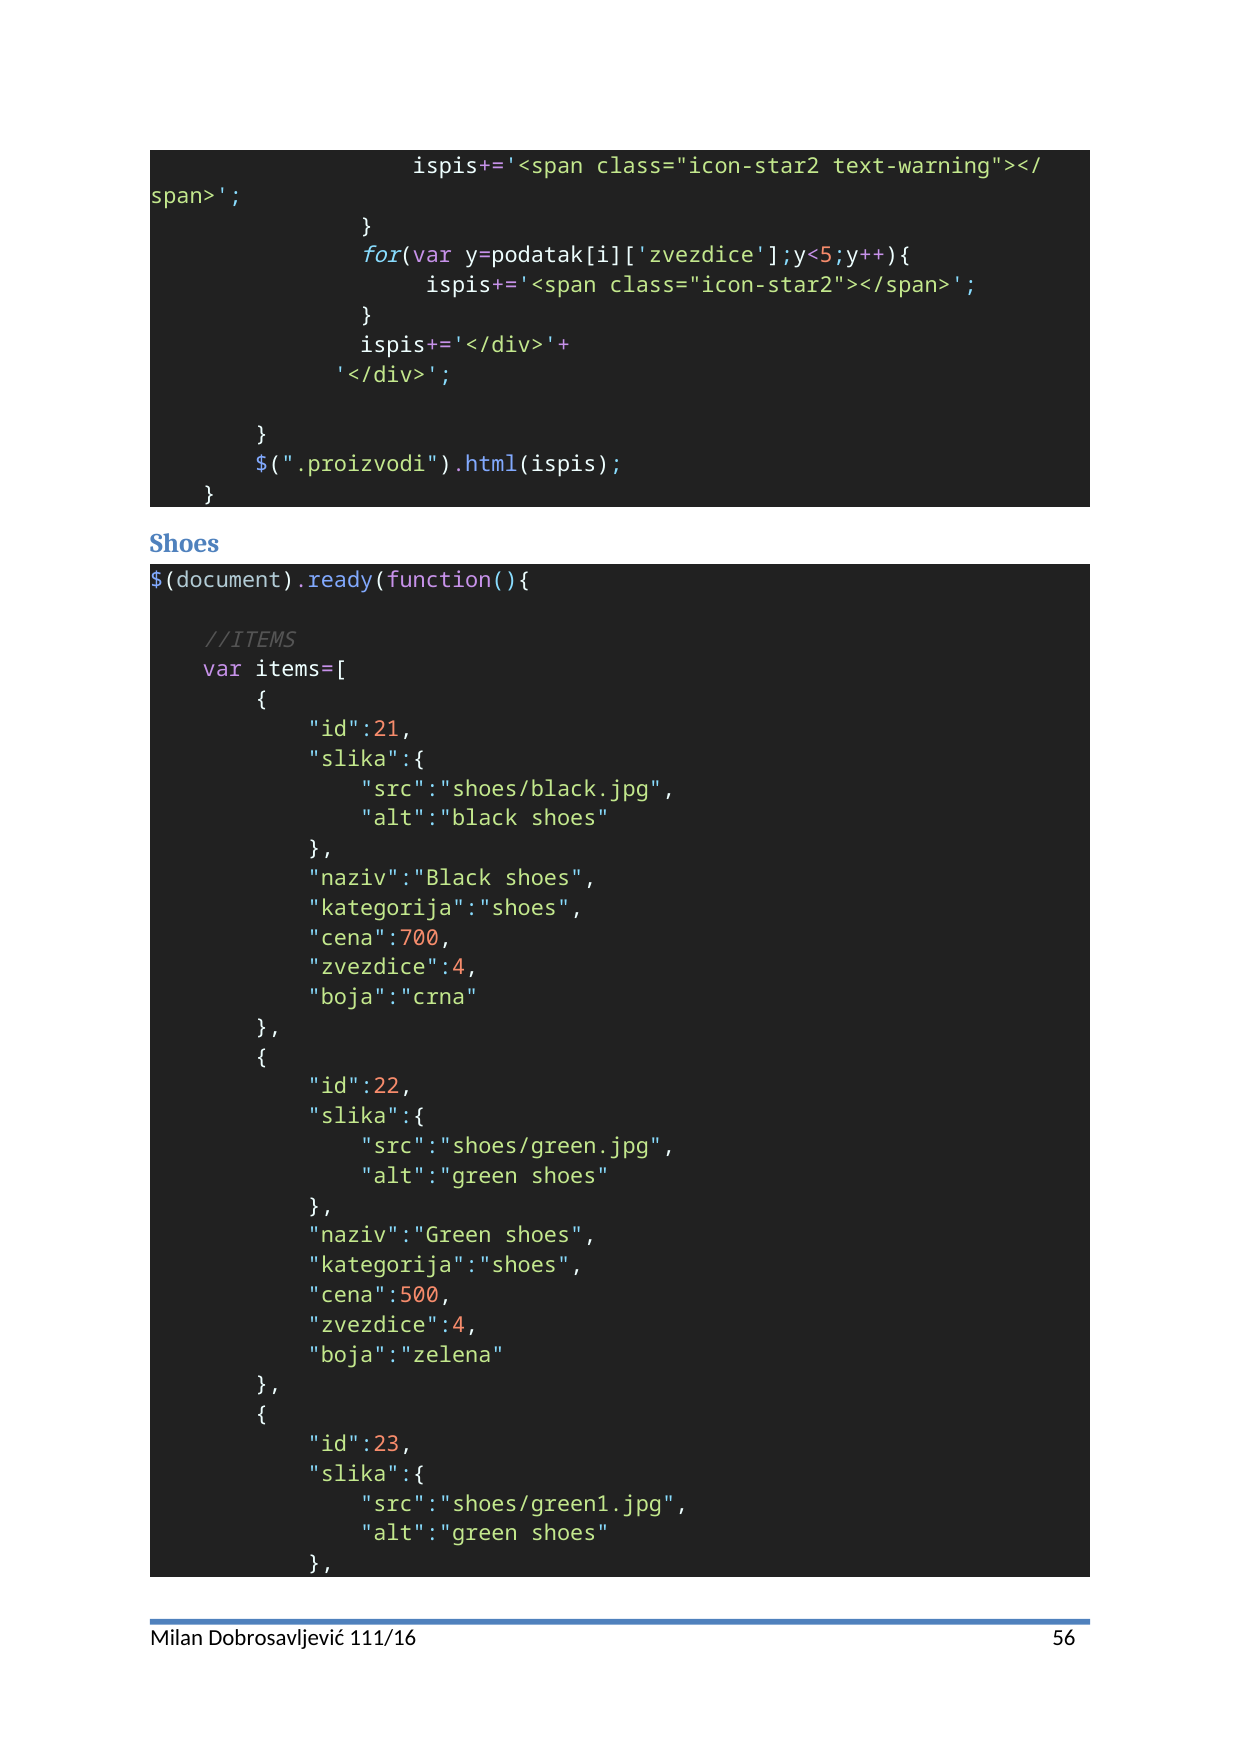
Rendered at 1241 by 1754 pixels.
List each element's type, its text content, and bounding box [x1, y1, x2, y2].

text "alt":"black shoes" [150, 802, 1090, 832]
text ispis+='<span class="icon-star2"></span>'; [150, 269, 1090, 299]
text { [150, 1398, 1090, 1428]
text "kategorija":"shoes", [150, 892, 1090, 922]
text for(var y=podatak[i]['zvezdice'];y<5;y++){ [150, 239, 1090, 269]
text "zvezdice":4, [150, 951, 1090, 981]
text } [150, 209, 1090, 239]
text "alt":"green shoes" [150, 1160, 1090, 1190]
text { [150, 683, 1090, 713]
text $(".proizvodi").html(ispis); [150, 448, 1090, 478]
text "src":"shoes/black.jpg", [150, 773, 1090, 802]
text '</div>'; [150, 358, 1090, 388]
text }, [150, 832, 1090, 862]
text }, [150, 1368, 1090, 1398]
text "src":"shoes/green.jpg", [150, 1130, 1090, 1160]
text "naziv":"Black shoes", [150, 862, 1090, 892]
text "slika":{ [150, 743, 1090, 773]
text "zvezdice":4, [150, 1309, 1090, 1339]
text "alt":"green shoes" [150, 1517, 1090, 1547]
text "id":22, [150, 1071, 1090, 1100]
text "id":21, [150, 713, 1090, 743]
text "slika":{ [150, 1100, 1090, 1130]
text var items=[ [150, 653, 1090, 683]
text "id":23, [150, 1428, 1090, 1458]
text }, [150, 1190, 1090, 1219]
text }, [150, 1011, 1090, 1041]
text "kategorija":"shoes", [150, 1249, 1090, 1279]
text "naziv":"Green shoes", [150, 1219, 1090, 1249]
text "src":"shoes/green1.jpg", [150, 1488, 1090, 1517]
text "boja":"crna" [150, 981, 1090, 1011]
subtitle Shoes [150, 528, 1090, 559]
text "slika":{ [150, 1458, 1090, 1488]
text }, [150, 1547, 1090, 1577]
text { [150, 1041, 1090, 1071]
text "boja":"zelena" [150, 1339, 1090, 1368]
text } [150, 418, 1090, 448]
text "cena":700, [150, 922, 1090, 951]
text ispis+='</div>'+ [150, 329, 1090, 358]
text } [150, 299, 1090, 329]
text $(document).ready(function(){ [150, 564, 1090, 594]
text //ITEMS [150, 624, 1090, 653]
text ispis+='<span class="icon-star2 text-warning"></span>'; [150, 150, 1090, 209]
text } [150, 478, 1090, 507]
text "cena":500, [150, 1279, 1090, 1309]
